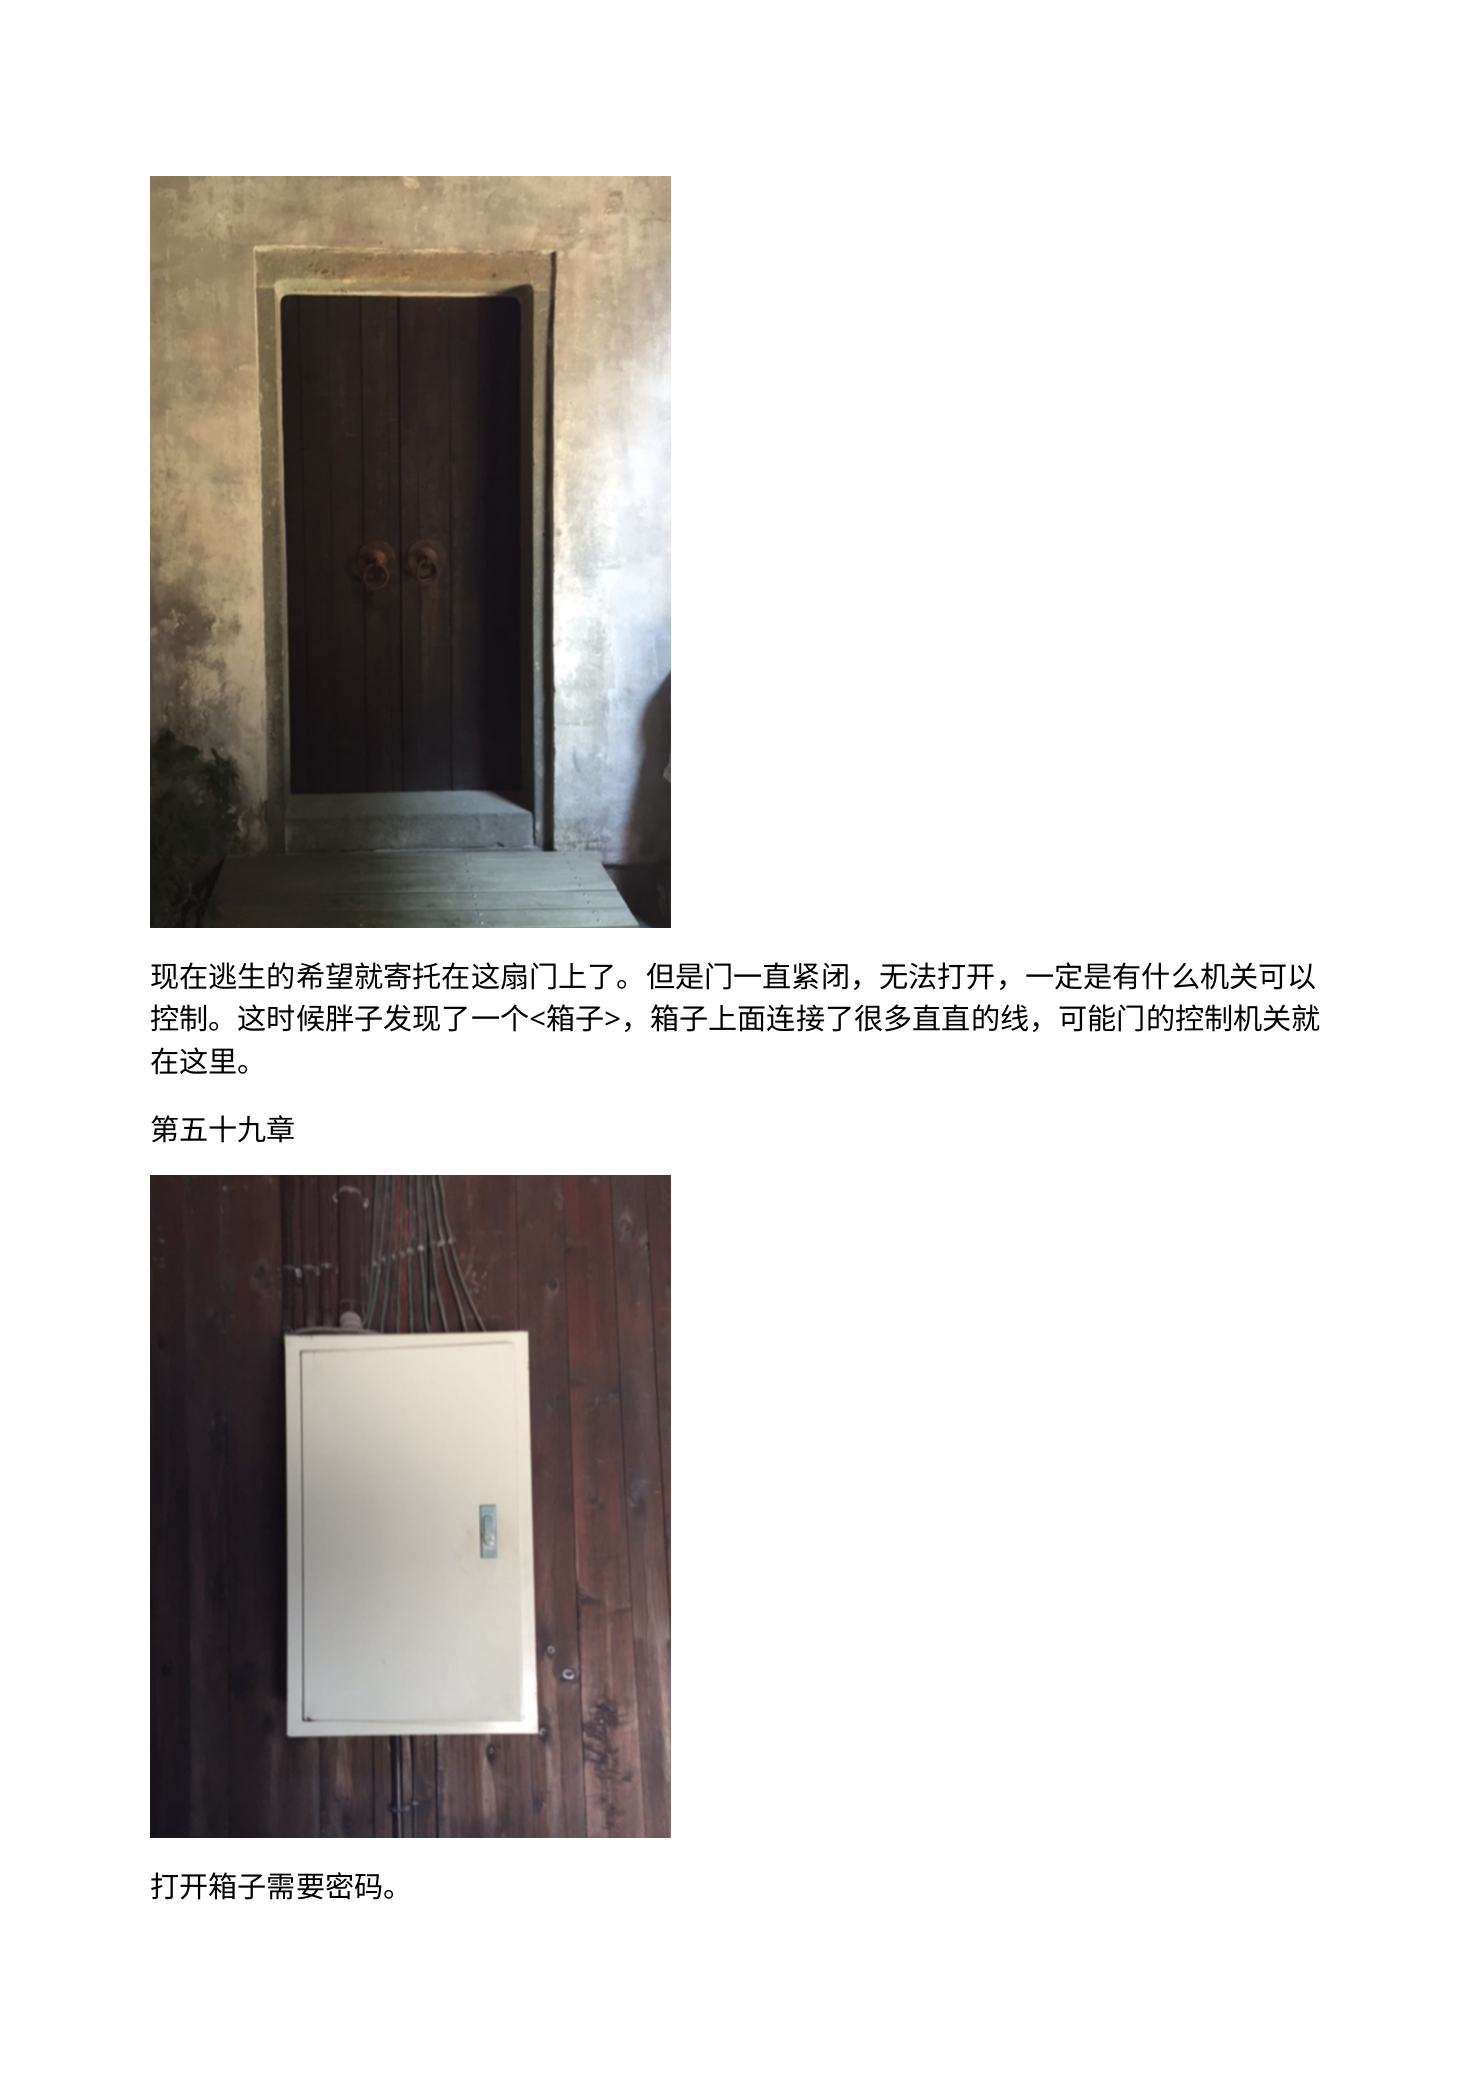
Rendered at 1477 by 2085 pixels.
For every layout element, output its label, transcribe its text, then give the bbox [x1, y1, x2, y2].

text 现在逃生的希望就寄托在这扇门上了。但是门一直紧闭，无法打开，一定是有什么机关可以控制。这时候胖子发现了一个<箱子>，箱子上面连接了很多直直的线，可能门的控制机关就在这里。 [150, 954, 1326, 1081]
picture [150, 176, 671, 928]
text 打开箱子需要密码。 [150, 1864, 1326, 1906]
text 第五十九章 [150, 1107, 1326, 1149]
picture [150, 1175, 671, 1838]
